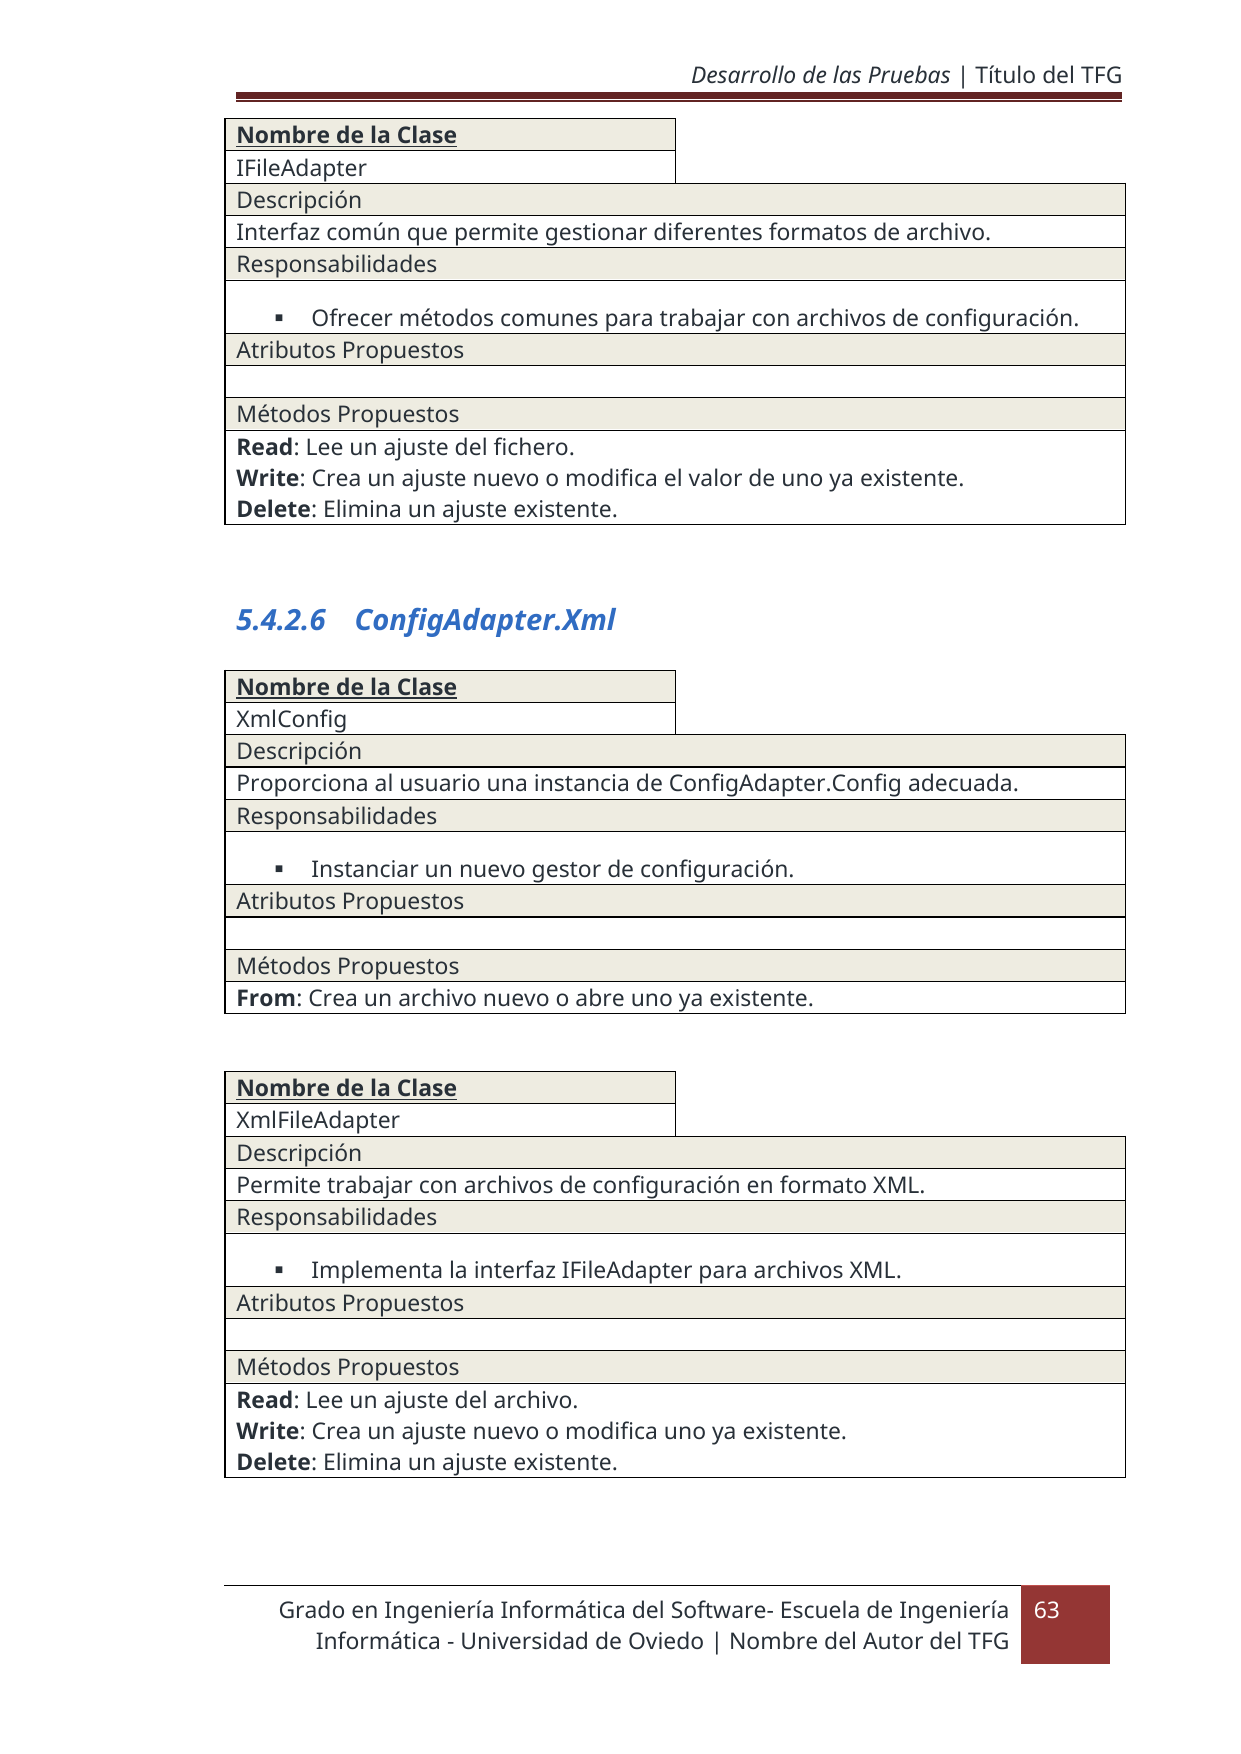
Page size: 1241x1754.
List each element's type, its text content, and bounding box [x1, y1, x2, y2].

table_cell Responsabilidades [226, 248, 1125, 279]
table_cell Descripción [226, 184, 1125, 215]
table_cell Responsabilidades [226, 800, 1125, 831]
table_cell Interfaz común que permite gestionar diferentes formatos de archivo. [226, 216, 1125, 247]
table_cell [226, 1319, 1125, 1350]
table_cell Atributos Propuestos [226, 885, 1125, 916]
table_cell Métodos Propuestos [226, 1351, 1125, 1382]
table_cell From: Crea un archivo nuevo o abre uno ya existente. [226, 982, 1125, 1013]
table_cell Permite trabajar con archivos de configuración en formato XML. [226, 1169, 1125, 1200]
table_cell Descripción [226, 735, 1125, 766]
table_cell Atributos Propuestos [226, 334, 1125, 365]
table_header Nombre de la Clase [226, 671, 675, 702]
table_header Nombre de la Clase [226, 119, 675, 150]
table_cell XmlConfig [226, 703, 675, 734]
table_cell Atributos Propuestos [226, 1287, 1125, 1318]
table_header Nombre de la Clase [226, 1072, 675, 1103]
table_cell IFileAdapter [226, 151, 675, 183]
table_cell Implementa la interfaz IFileAdapter para archivos XML. [226, 1234, 1125, 1286]
table_cell [226, 366, 1125, 397]
table_cell Métodos Propuestos [226, 950, 1125, 981]
table_cell Instanciar un nuevo gestor de configuración. [226, 832, 1125, 884]
table_cell [226, 918, 1125, 949]
table_cell Read: Lee un ajuste del archivo. Write: Crea un ajuste nuevo o modifica uno ya existente. Delete: Elimina un ajuste existente. [226, 1384, 1125, 1477]
table_cell Ofrecer métodos comunes para trabajar con archivos de configuración. [226, 281, 1125, 333]
table_cell Descripción [226, 1137, 1125, 1168]
table_cell XmlFileAdapter [226, 1104, 675, 1136]
table_cell Proporciona al usuario una instancia de ConfigAdapter.Config adecuada. [226, 768, 1125, 799]
table_cell Métodos Propuestos [226, 398, 1125, 429]
subtitle ConfigAdapter.Xml [236, 599, 1122, 638]
table_cell Read: Lee un ajuste del fichero. Write: Crea un ajuste nuevo o modifica el valor de uno ya existente. Delete: Elimina un ajuste existente. [226, 431, 1125, 524]
table_cell Responsabilidades [226, 1201, 1125, 1232]
